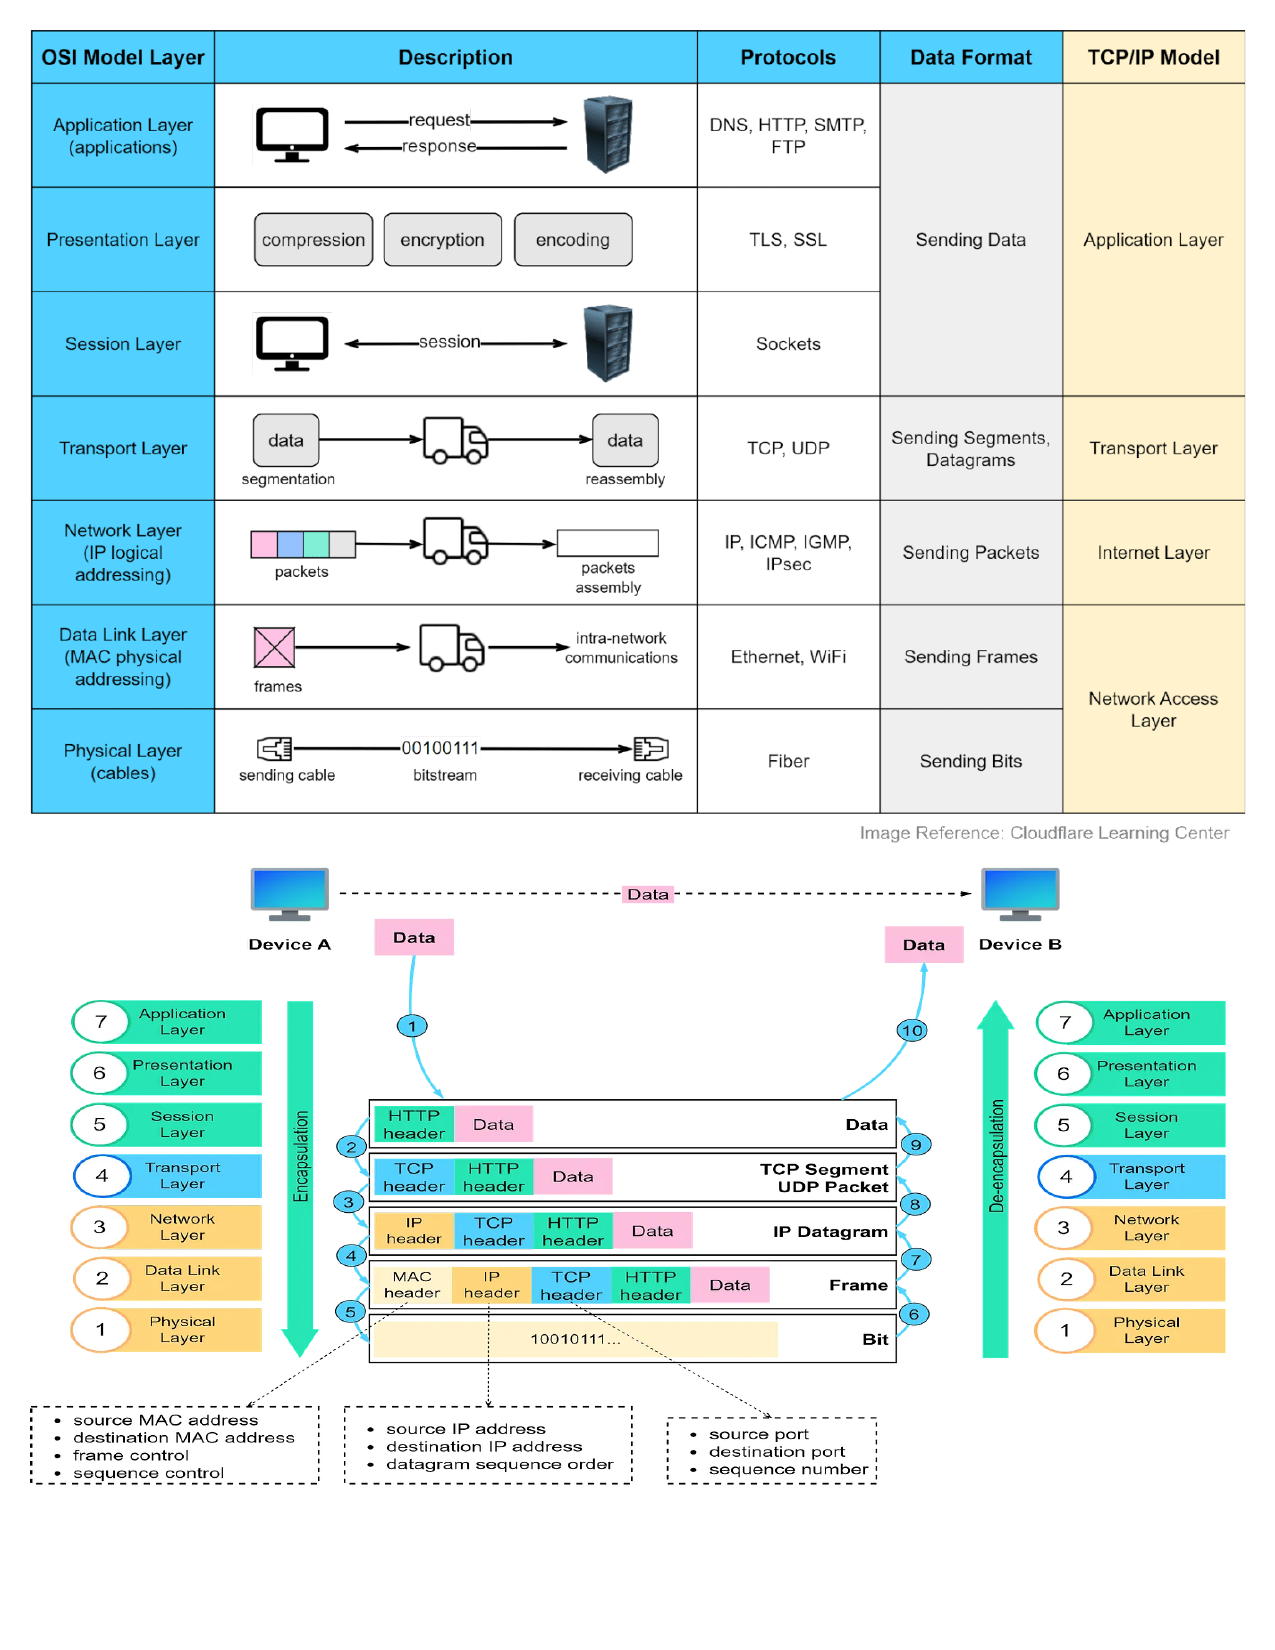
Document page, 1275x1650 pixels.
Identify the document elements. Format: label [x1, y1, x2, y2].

picture [30, 856, 1246, 1499]
picture [30, 30, 1246, 853]
